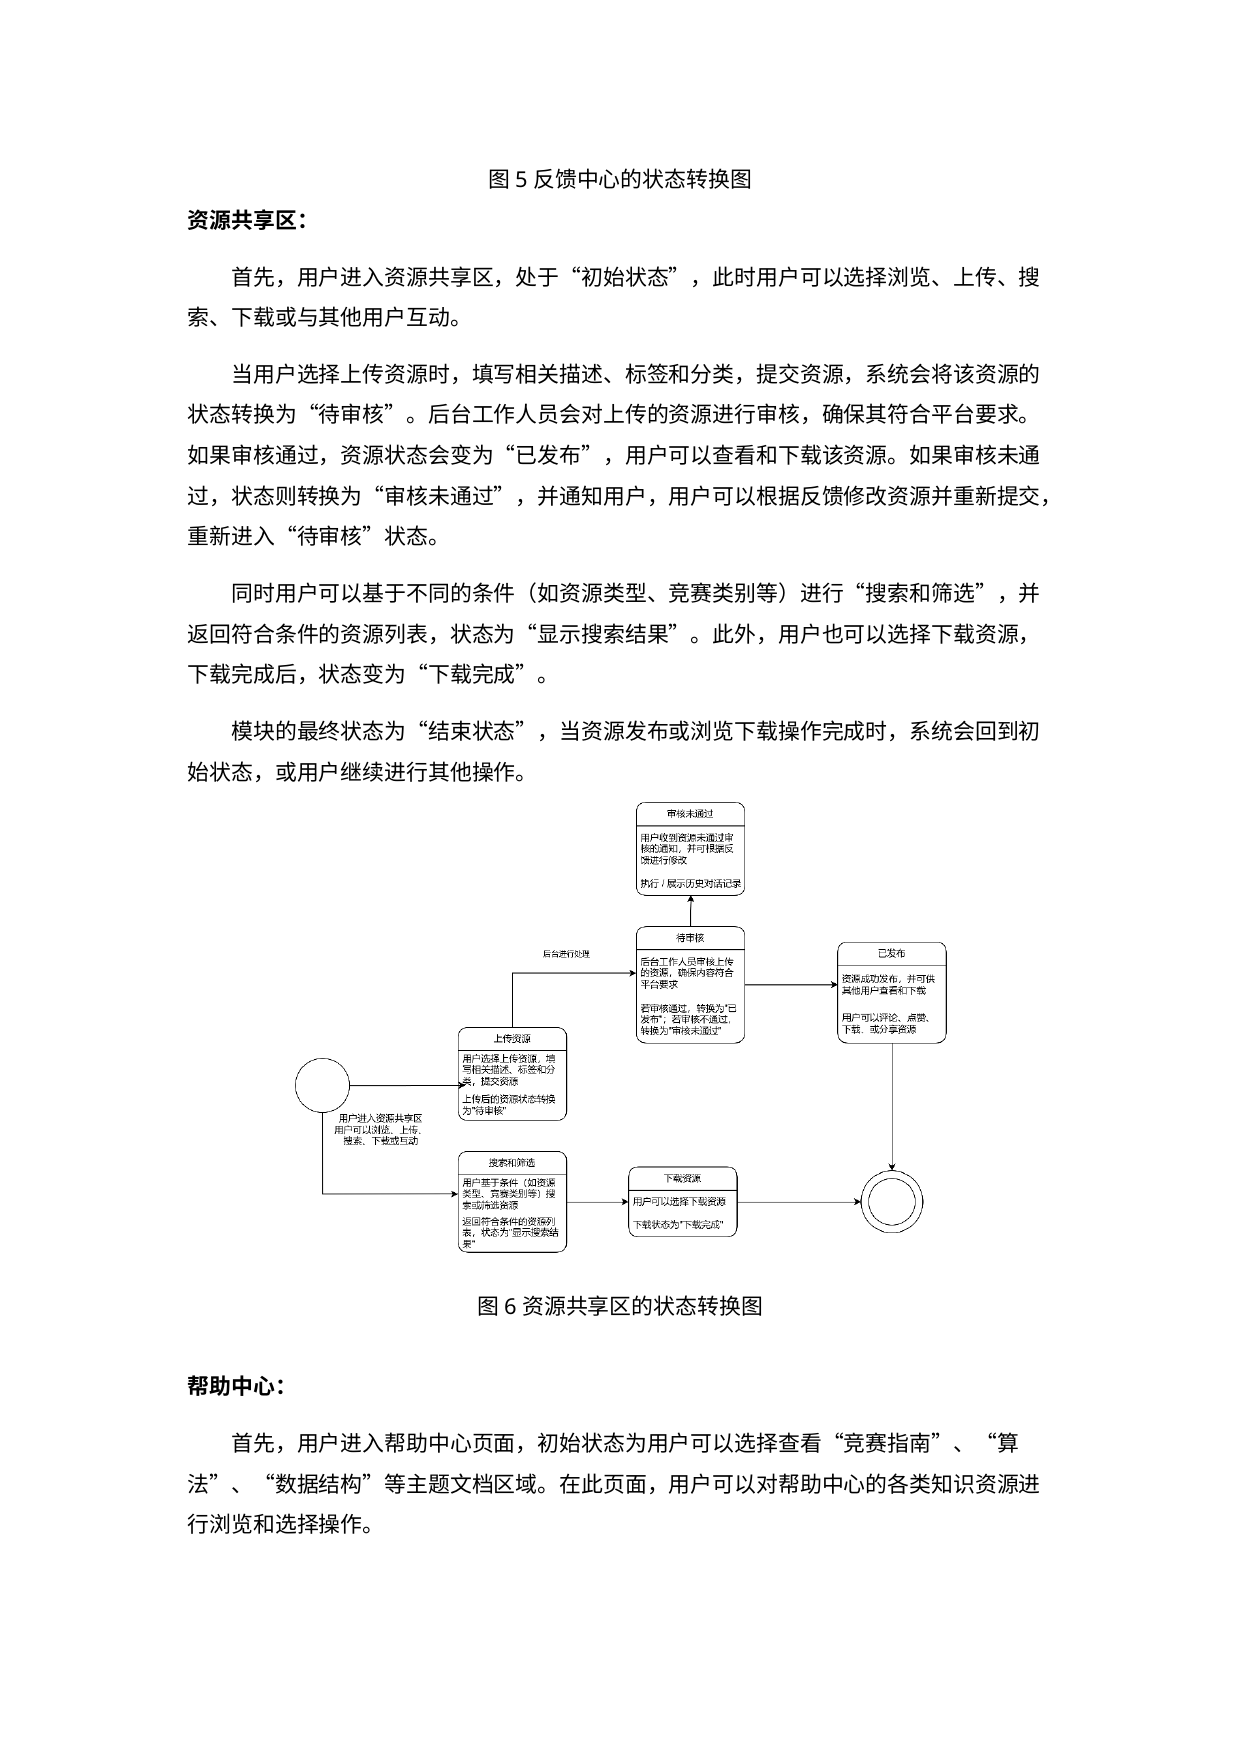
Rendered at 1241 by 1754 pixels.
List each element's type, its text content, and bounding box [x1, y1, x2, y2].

text 帮助中心： [187, 1369, 1053, 1401]
picture [287, 794, 953, 1260]
text 图5 反馈中心的状态转换图 [187, 162, 1053, 194]
text 首先，用户进入资源共享区，处于“初始状态”，此时用户可以选择浏览、上传、搜索、下载或与其他用户互动。 [187, 259, 1053, 332]
text 同时用户可以基于不同的条件（如资源类型、竞赛类别等）进行“搜索和筛选”，并返回符合条件的资源列表，状态为“显示搜索结果”。此外，用户也可以选择下载资源，下载完成后，状态变为“下载完成”。 [187, 576, 1053, 689]
text 当用户选择上传资源时，填写相关描述、标签和分类，提交资源，系统会将该资源的状态转换为“待审核”。后台工作人员会对上传的资源进行审核，确保其符合平台要求。如果审核通过，资源状态会变为“已发布”，用户可以查看和下载该资源。如果审核未通过，状态则转换为“审核未通过”，并通知用户，用户可以根据反馈修改资源并重新提交，重新进入“待审核”状态。 [187, 356, 1053, 551]
text 资源共享区： [187, 202, 1053, 235]
text 模块的最终状态为“结束状态”，当资源发布或浏览下载操作完成时，系统会回到初始状态，或用户继续进行其他操作。 [187, 713, 1053, 787]
text 图6 资源共享区的状态转换图 [187, 1289, 1053, 1321]
text 首先，用户进入帮助中心页面，初始状态为用户可以选择查看“竞赛指南”、“算法”、“数据结构”等主题文档区域。在此页面，用户可以对帮助中心的各类知识资源进行浏览和选择操作。 [187, 1426, 1053, 1539]
